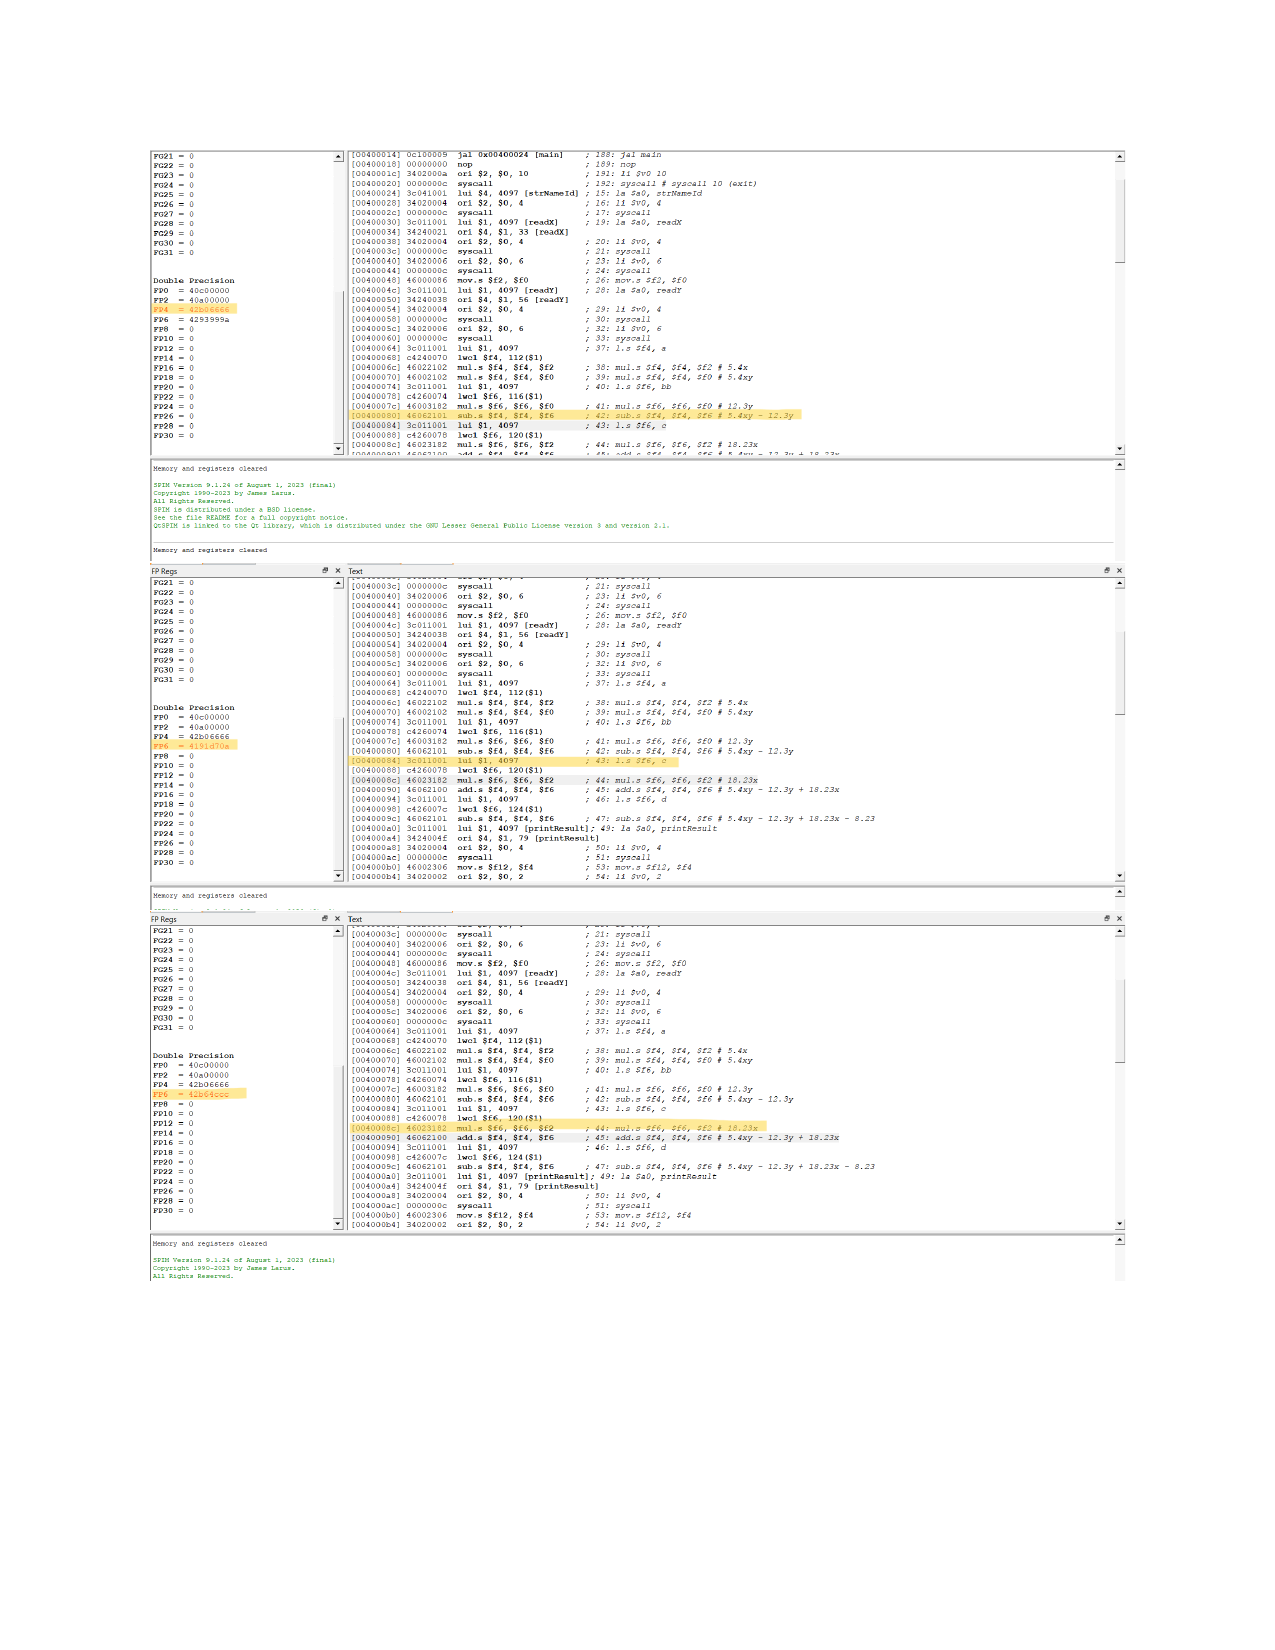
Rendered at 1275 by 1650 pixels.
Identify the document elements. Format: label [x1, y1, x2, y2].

picture [150, 150, 1125, 561]
picture [150, 911, 1125, 1281]
picture [150, 563, 1125, 910]
